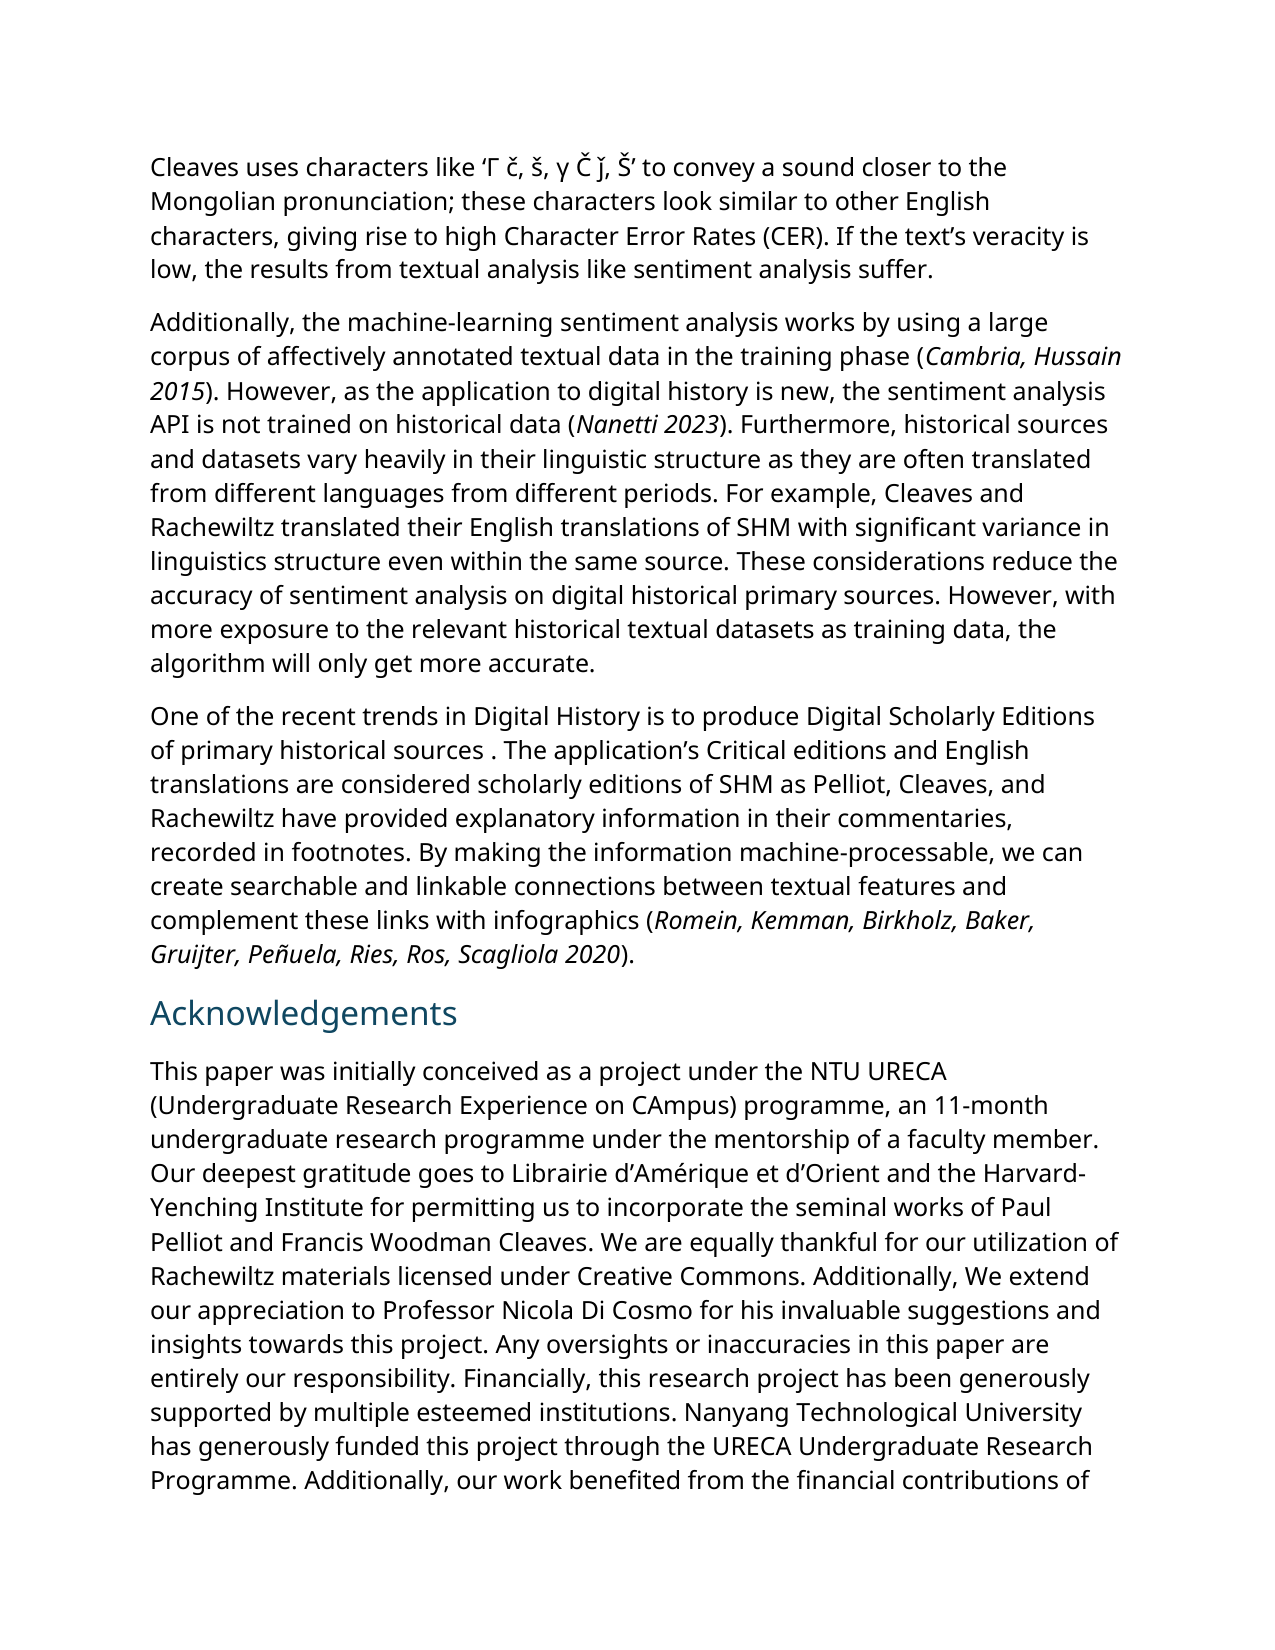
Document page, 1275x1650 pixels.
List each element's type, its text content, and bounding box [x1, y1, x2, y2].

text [150, 150, 1125, 286]
text One of the recent trends in Digital History is to produce Digital Scholarly Editions of primary historical sources . The application’s Critical editions and English translations are considered scholarly editions of SHM as Pelliot, Cleaves, and Rachewiltz have provided explanatory information in their commentaries, recorded in footnotes. By making the information machine-processable, we can create searchable and linkable connections between textual features and complement these links with infographics (Romein, Kemman, Birkholz, Baker, Gruijter, Peñuela, Ries, Ros, Scagliola 2020). [150, 698, 1125, 971]
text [150, 1054, 1125, 1497]
text Additionally, the machine-learning sentiment analysis works by using a large corpus of affectively annotated textual data in the training phase (Cambria, Hussain 2015). However, as the application to digital history is new, the sentiment analysis API is not trained on historical data (Nanetti 2023). Furthermore, historical sources and datasets vary heavily in their linguistic structure as they are often translated from different languages from different periods. For example, Cleaves and Rachewiltz translated their English translations of SHM with significant variance in linguistics structure even within the same source. These considerations reduce the accuracy of sentiment analysis on digital historical primary sources. However, with more exposure to the relevant historical textual datasets as training data, the algorithm will only get more accurate. [150, 305, 1125, 680]
subtitle Acknowledgements [150, 990, 1125, 1035]
